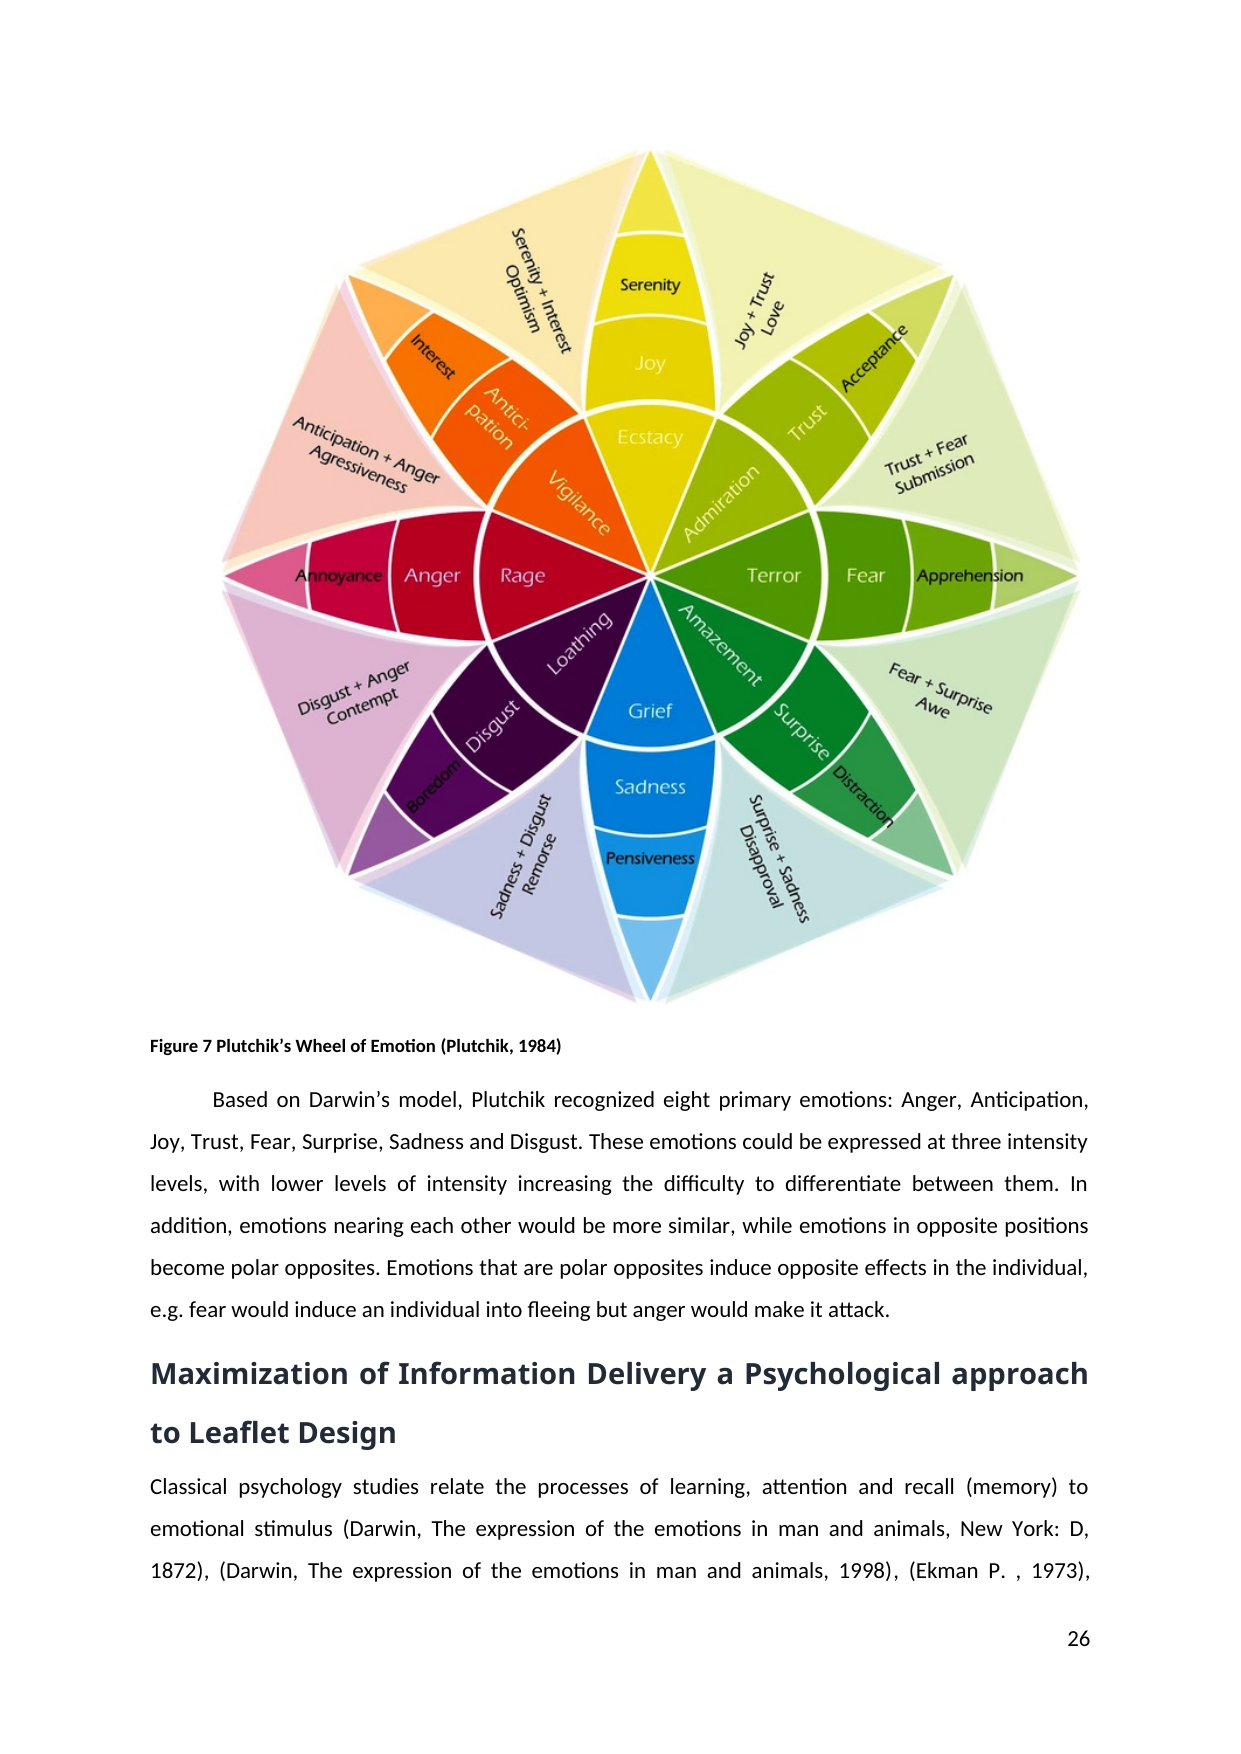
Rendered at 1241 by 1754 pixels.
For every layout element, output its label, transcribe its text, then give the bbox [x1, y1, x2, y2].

text Based on Darwin’s model, Plutchik recognized eight primary emotions: Anger, Anticipation, Joy, Trust, Fear, Surprise, Sadness and Disgust. These emotions could be expressed at three intensity levels, with lower levels of intensity increasing the difficulty to differentiate between them. In addition, emotions nearing each other would be more similar, while emotions in opposite positions become polar opposites. Emotions that are polar opposites induce opposite effects in the individual, e.g. fear would induce an individual into fleeing but anger would make it attack. [150, 1085, 1090, 1323]
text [150, 1472, 1090, 1584]
subtitle Maximization of Information Delivery a Psychological approach to Leaflet Design [150, 1353, 1090, 1452]
text Figure Plutchik’s Wheel of Emotion [150, 1034, 1090, 1057]
picture [221, 150, 1081, 1004]
